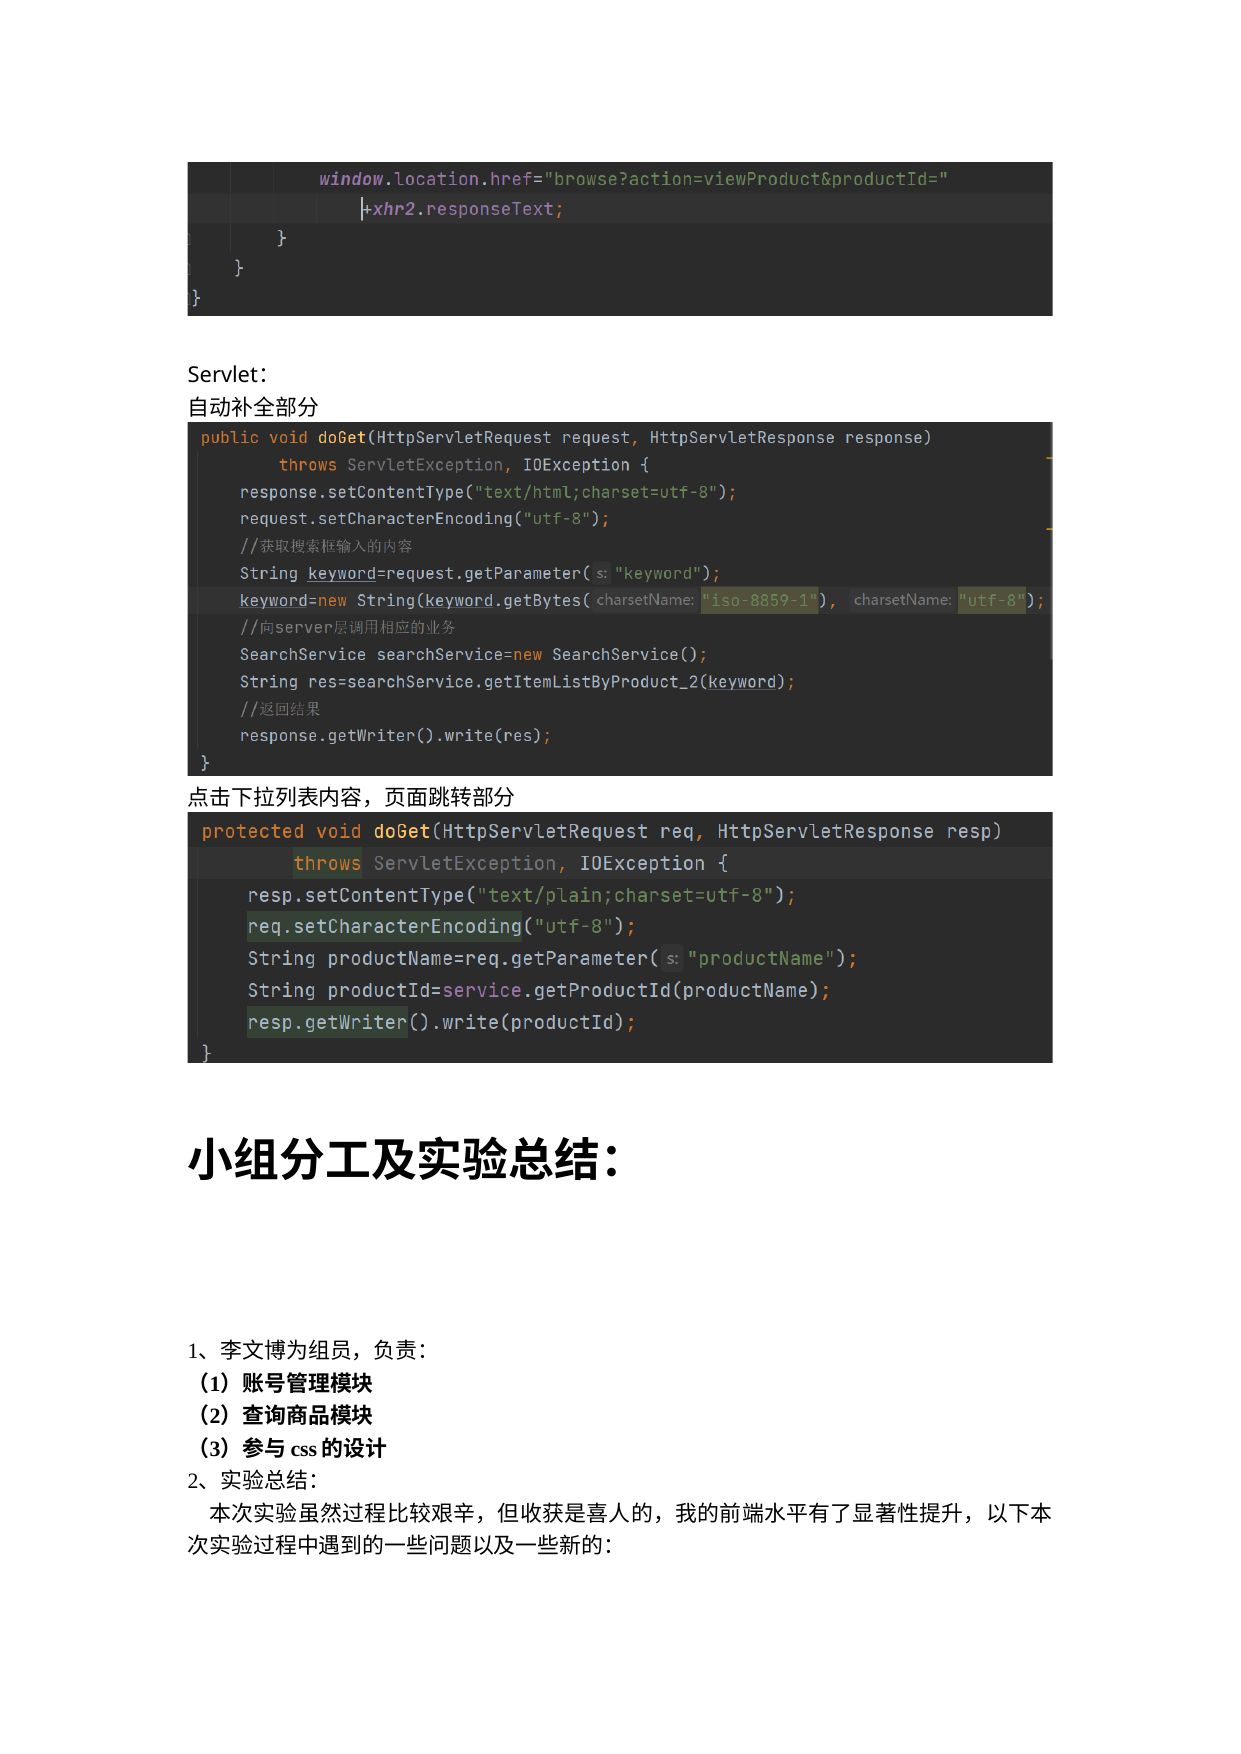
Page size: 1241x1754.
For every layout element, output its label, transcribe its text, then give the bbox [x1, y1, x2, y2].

text Servlet： [187, 357, 1053, 389]
text （2）查询商品模块 [187, 1398, 1053, 1430]
text 点击下拉列表内容，页面跳转部分 [187, 779, 1053, 812]
text 本次实验虽然过程比较艰辛，但收获是喜人的，我的前端水平有了显著性提升，以下本次实验过程中遇到的一些问题以及一些新的： [187, 1495, 1053, 1560]
text （1）账号管理模块 [187, 1365, 1053, 1398]
text 2、实验总结： [187, 1463, 1053, 1495]
picture [187, 812, 1053, 1063]
text 1、李文博为组员，负责： [187, 1333, 1053, 1365]
picture [187, 162, 1053, 316]
text 自动补全部分 [187, 389, 1053, 422]
picture [187, 422, 1053, 776]
text （3）参与css的设计 [187, 1430, 1053, 1463]
subtitle 小组分工及实验总结： [187, 1107, 1053, 1205]
